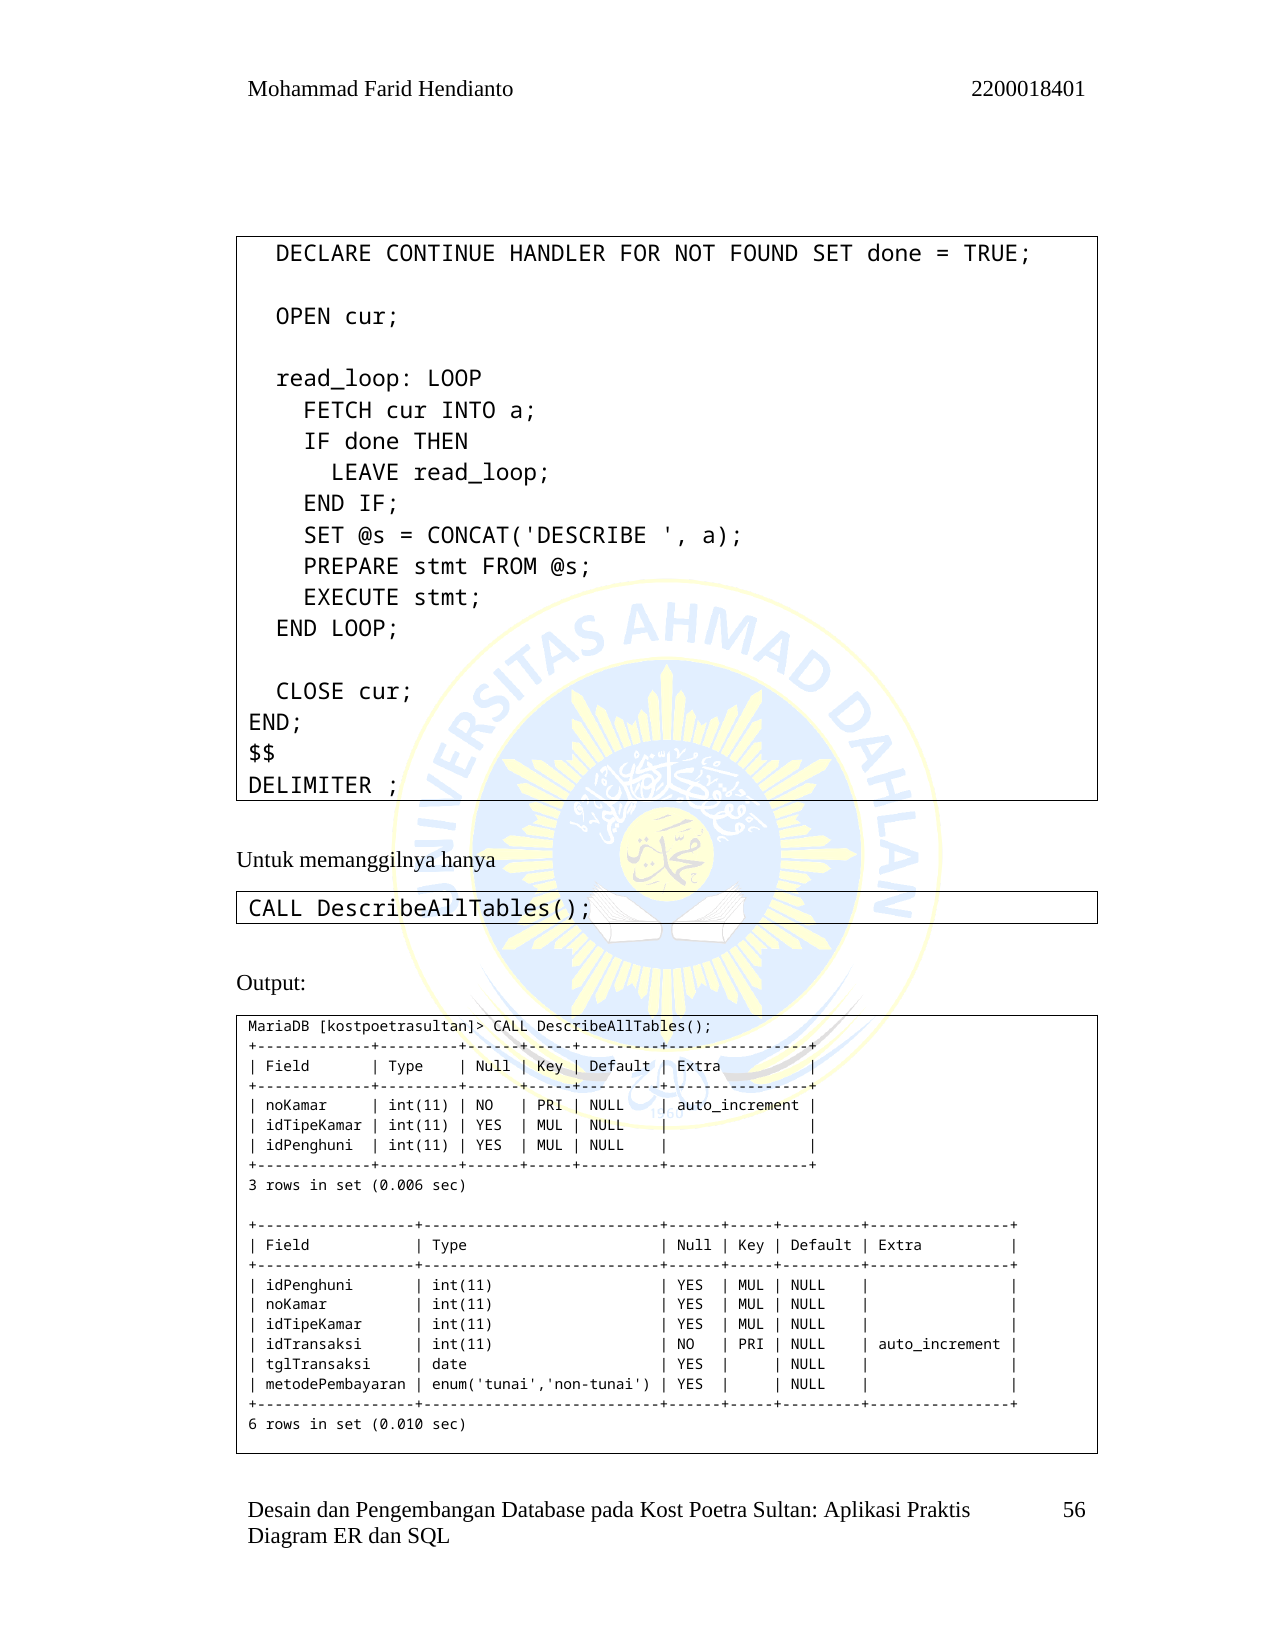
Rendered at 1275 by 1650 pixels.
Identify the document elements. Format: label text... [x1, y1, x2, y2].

text Output: [236, 969, 1098, 996]
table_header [237, 1016, 1097, 1453]
table_header CALL DescribeAllTables(); [237, 892, 1097, 923]
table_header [237, 237, 1097, 800]
text Untuk memanggilnya hanya [236, 846, 1098, 872]
